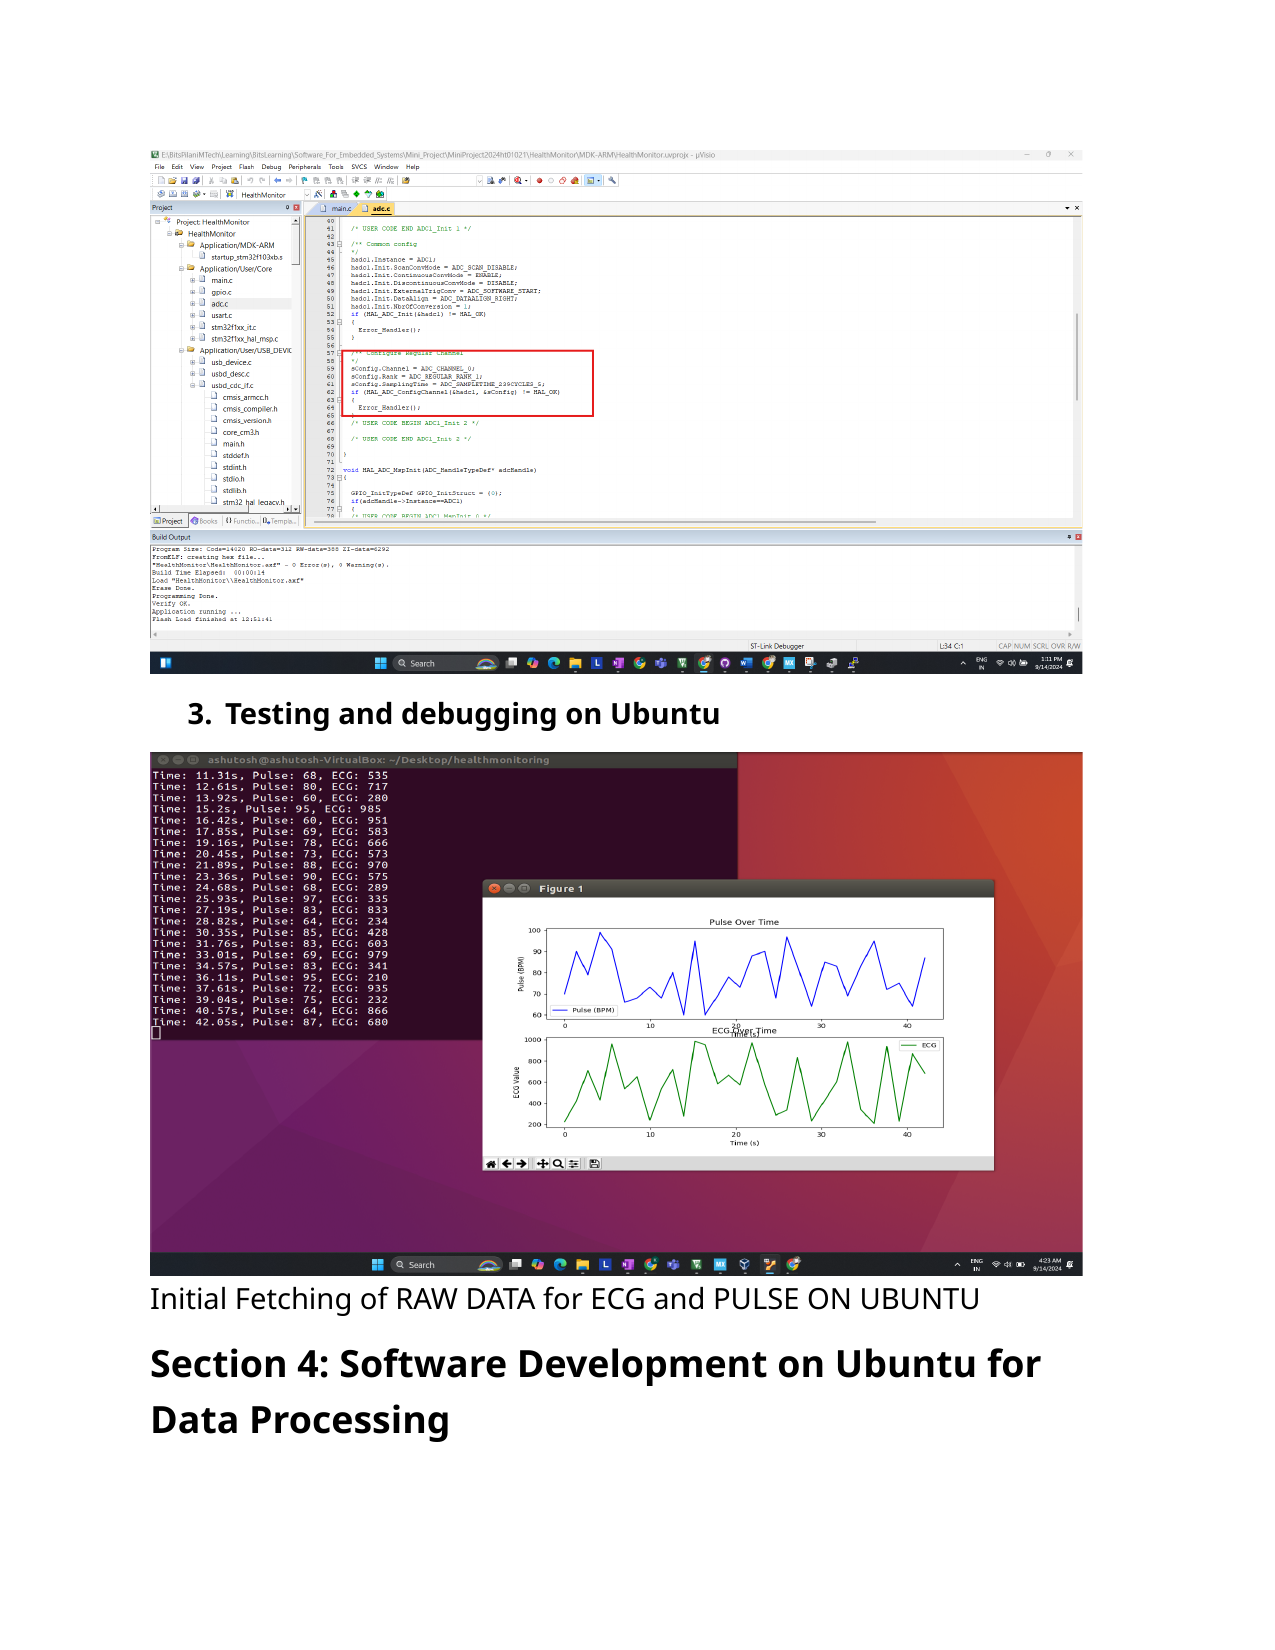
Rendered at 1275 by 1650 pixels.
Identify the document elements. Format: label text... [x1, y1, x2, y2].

picture [150, 752, 1083, 1276]
text Section 4: Software Development on Ubuntu for Data Processing [150, 1338, 1125, 1444]
list Testing and debugging on Ubuntu [187, 693, 1125, 733]
picture [150, 150, 1083, 674]
